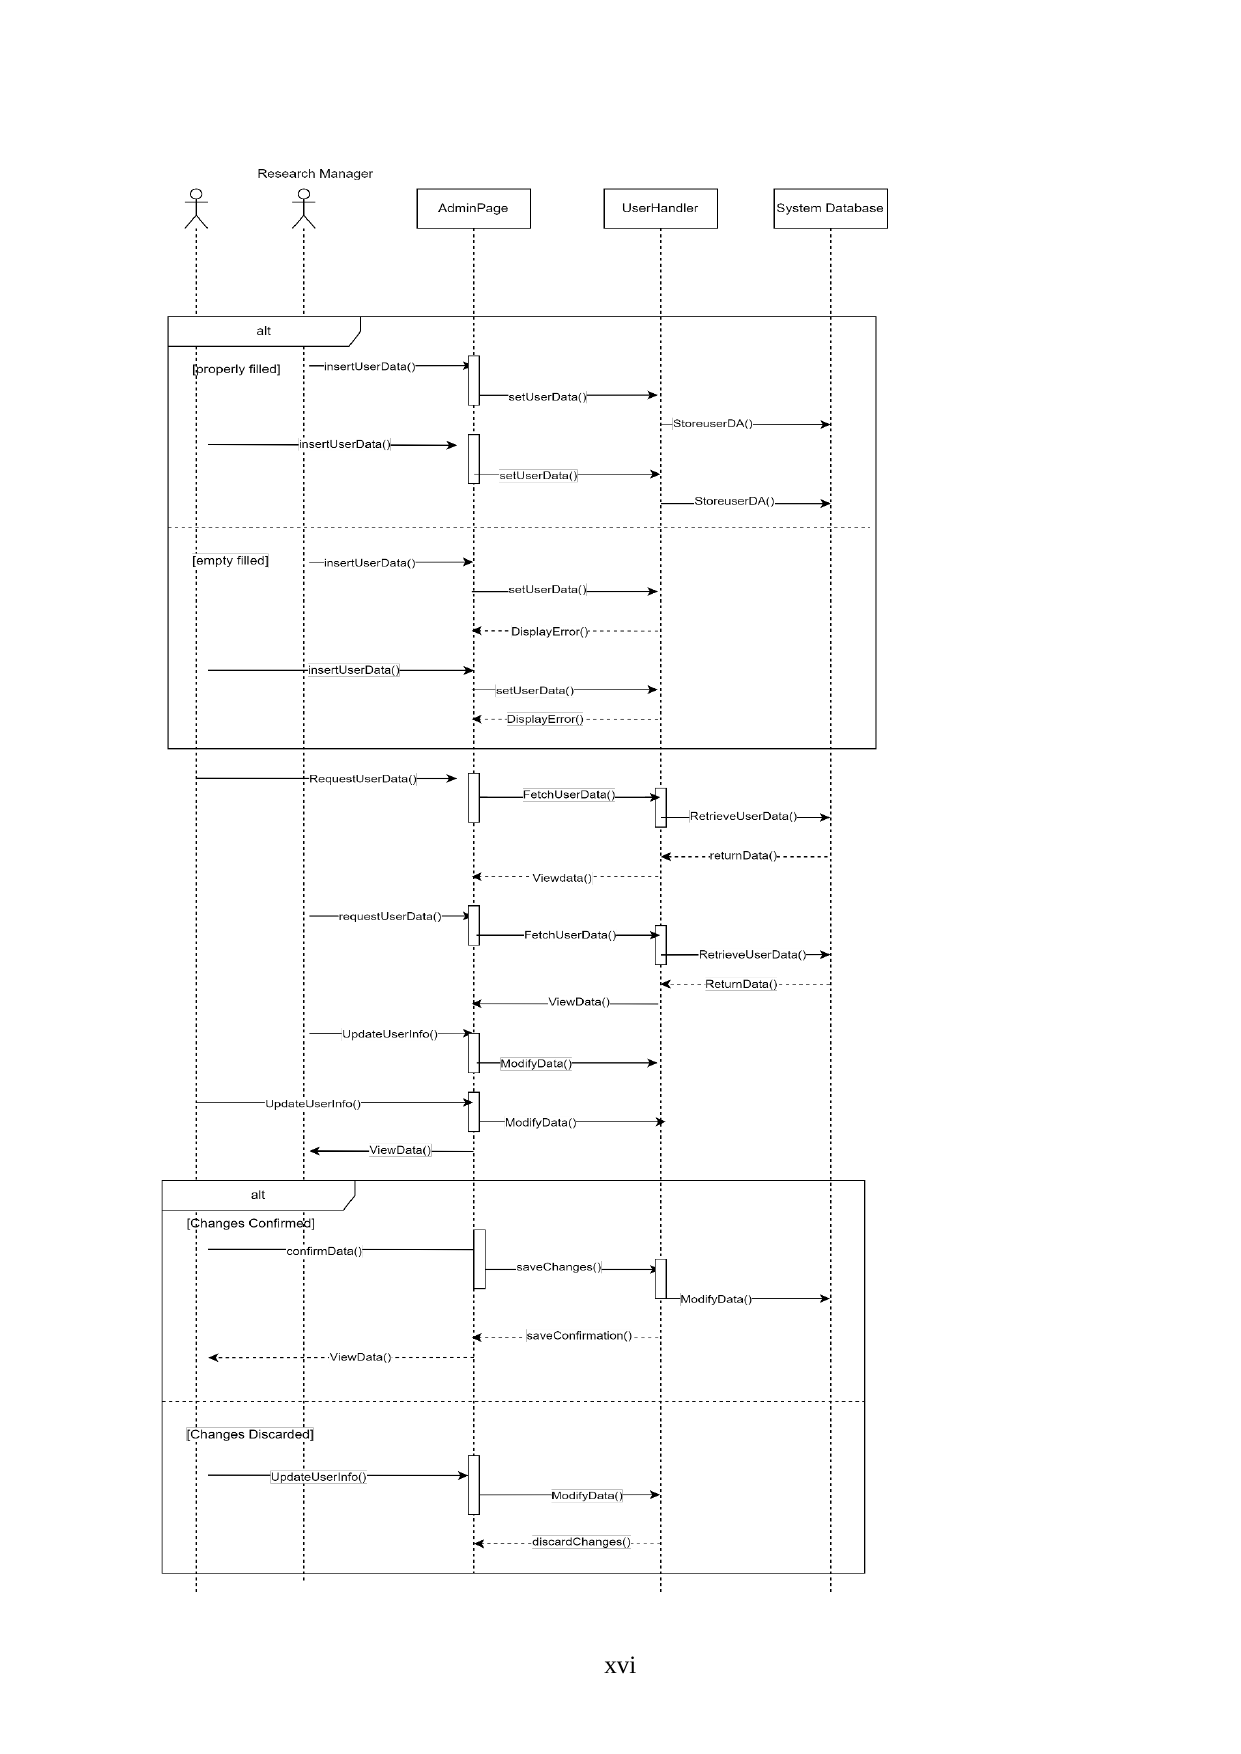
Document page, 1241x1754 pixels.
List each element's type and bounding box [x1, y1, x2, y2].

picture [150, 150, 900, 1604]
